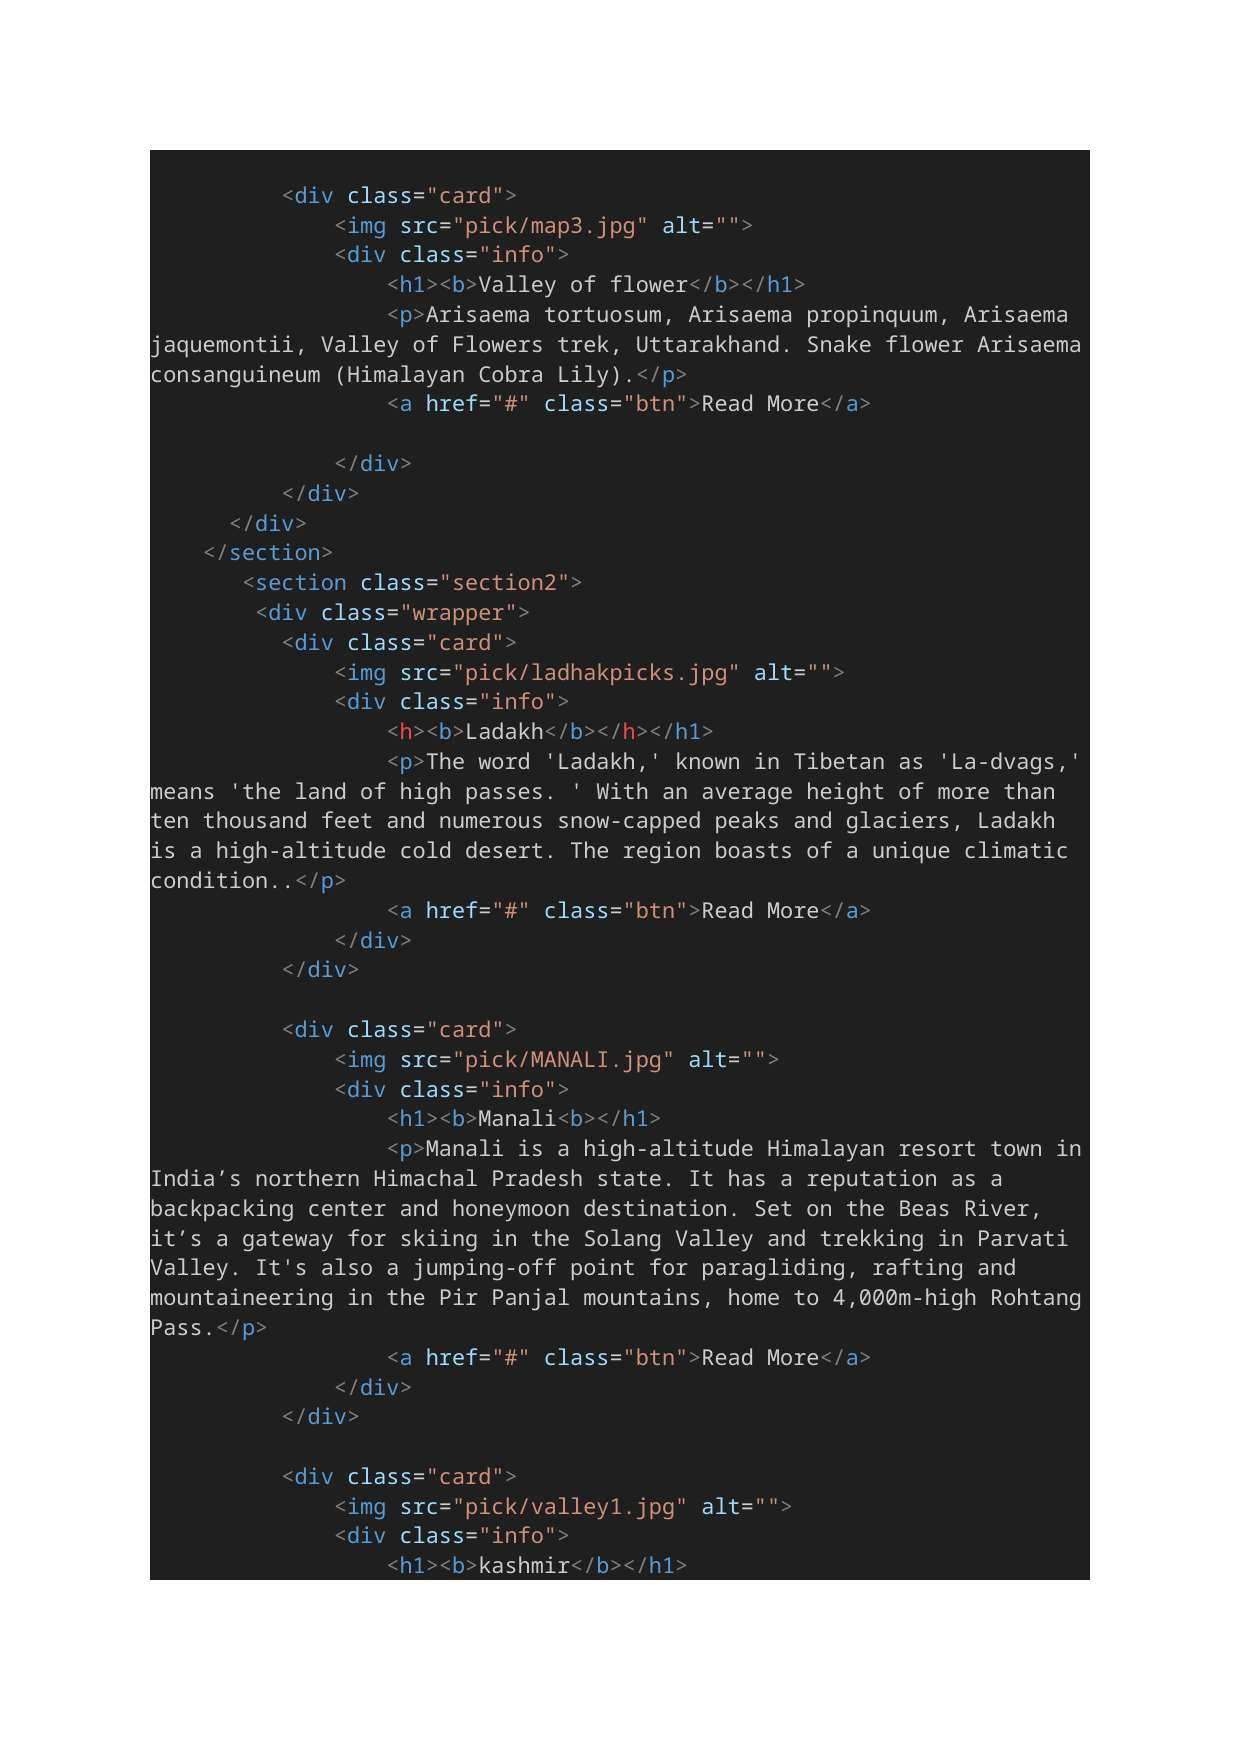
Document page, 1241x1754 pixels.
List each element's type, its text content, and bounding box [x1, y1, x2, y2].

text <h1><b>Manali<b></h1> [150, 1103, 1090, 1133]
text <div class="info"> [150, 1520, 1090, 1550]
text <div class="wrapper"> [150, 597, 1090, 627]
text </div> [150, 1401, 1090, 1431]
text <p>The word 'Ladakh,' known in Tibetan as 'La-dvags,' means 'the land of high passes. ' With an average height of more than ten thousand feet and numerous snow-capped peaks and glaciers, Ladakh is a high-altitude cold desert. The region boasts of a unique climatic condition..</p> [150, 746, 1090, 895]
text </section> [150, 537, 1090, 567]
text <div class="info"> [150, 686, 1090, 716]
text <img src="pick/map3.jpg" alt=""> [150, 209, 1090, 239]
text <p>Manali is a high-altitude Himalayan resort town in India’s northern Himachal Pradesh state. It has a reputation as a backpacking center and honeymoon destination. Set on the Beas River, it’s a gateway for skiing in the Solang Valley and trekking in Parvati Valley. It's also a jumping-off point for paragliding, rafting and mountaineering in the Pir Panjal mountains, home to 4,000m-high Rohtang Pass.</p> [150, 1133, 1090, 1342]
text </div> [150, 448, 1090, 478]
text <div class="card"> [150, 627, 1090, 656]
text <div class="info"> [150, 239, 1090, 269]
text <p>Arisaema tortuosum, Arisaema propinquum, Arisaema jaquemontii, Valley of Flowers trek, Uttarakhand. Snake flower Arisaema consanguineum (Himalayan Cobra Lily).</p> [150, 299, 1090, 388]
text <img src="pick/MANALI.jpg" alt=""> [150, 1044, 1090, 1073]
text <h><b>Ladakh</b></h></h1> [150, 716, 1090, 746]
text <a href="#" class="btn">Read More</a> [150, 895, 1090, 924]
text <div class="info"> [150, 1073, 1090, 1103]
text </div> [150, 478, 1090, 507]
text <div class="card"> [150, 180, 1090, 209]
text <img src="pick/ladhakpicks.jpg" alt=""> [150, 656, 1090, 686]
text </div> [150, 1371, 1090, 1401]
text <img src="pick/valley1.jpg" alt=""> [150, 1491, 1090, 1520]
text <div class="card"> [150, 1461, 1090, 1491]
text <a href="#" class="btn">Read More</a> [150, 1342, 1090, 1371]
text </div> [150, 924, 1090, 954]
text <a href="#" class="btn">Read More</a> [150, 388, 1090, 418]
text <section class="section2"> [150, 567, 1090, 597]
text </div> [150, 954, 1090, 984]
text <div class="card"> [150, 1014, 1090, 1044]
text <h1><b>kashmir</b></h1> [150, 1550, 1090, 1580]
text <h1><b>Valley of flower</b></h1> [150, 269, 1090, 299]
text </div> [150, 507, 1090, 537]
